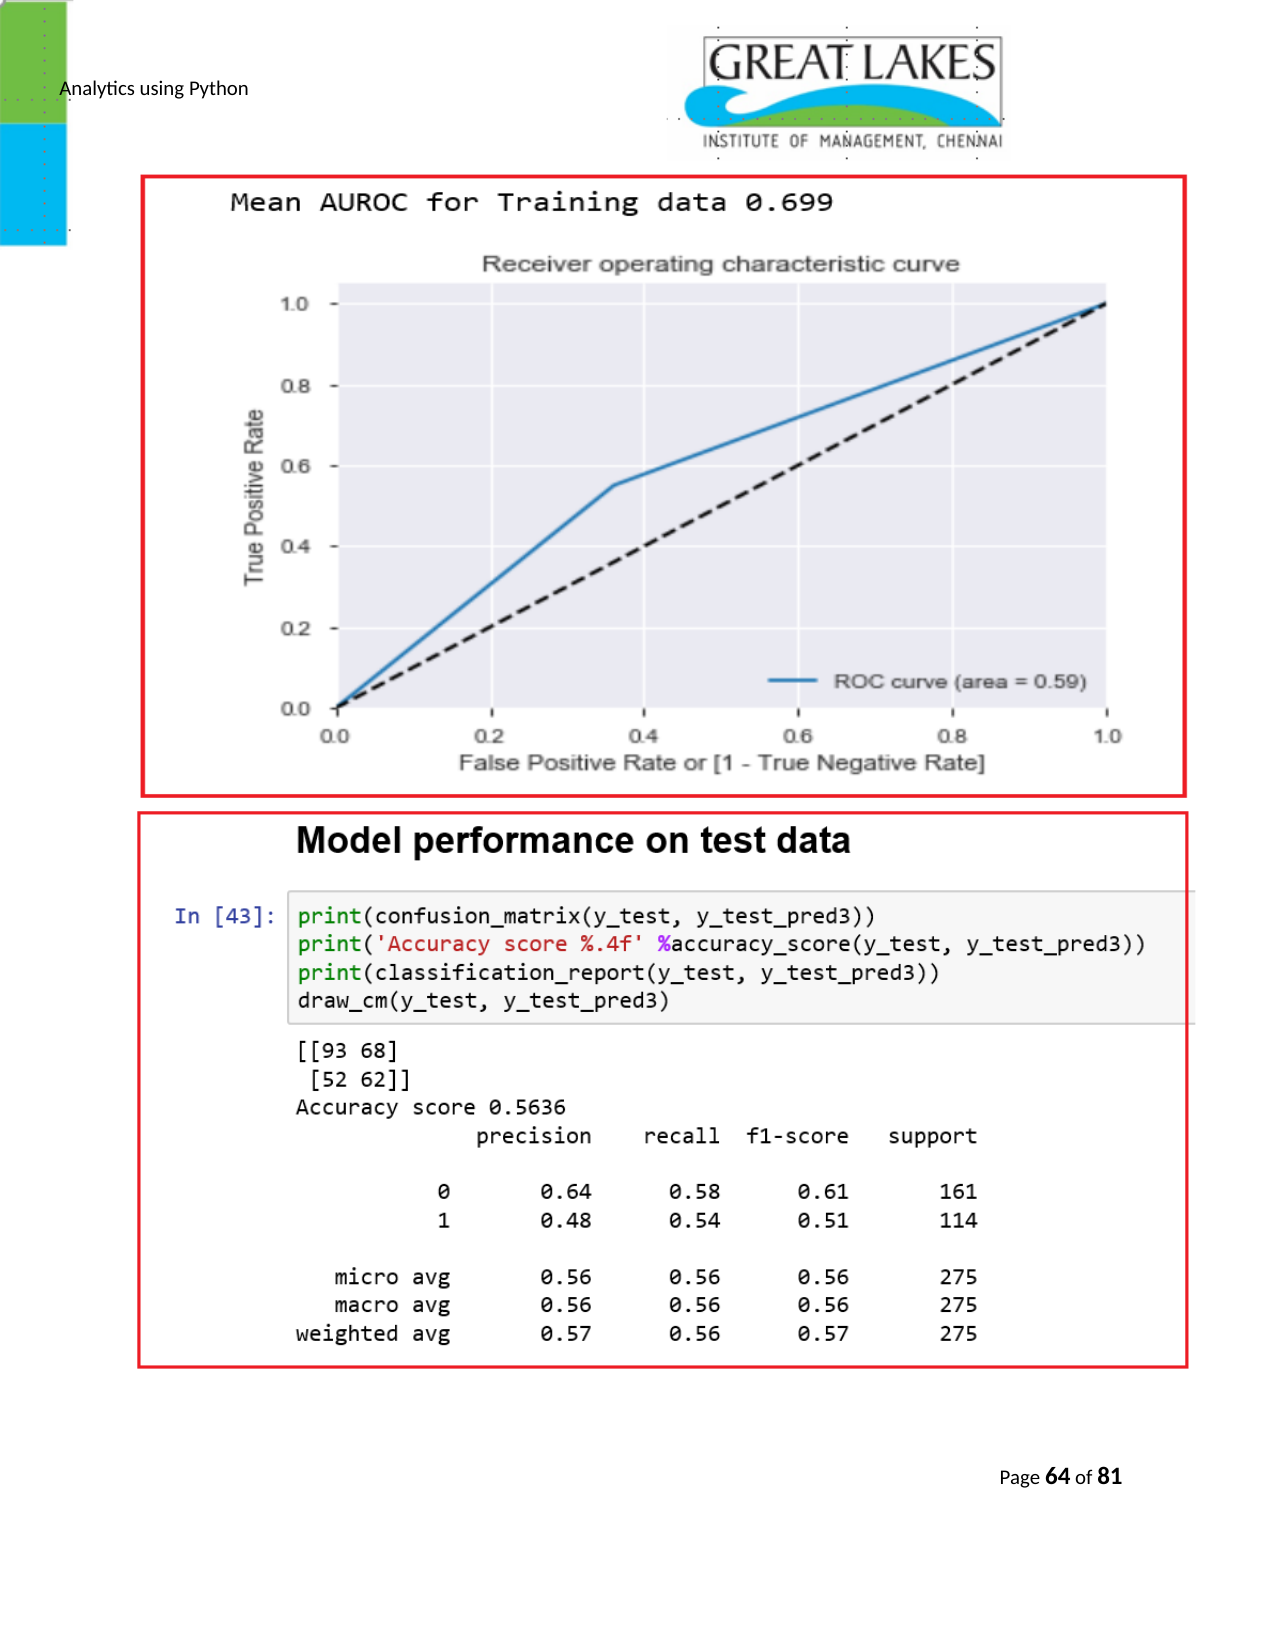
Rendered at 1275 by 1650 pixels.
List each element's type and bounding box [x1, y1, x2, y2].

picture [666, 25, 1011, 161]
picture [132, 172, 1196, 1374]
picture [0, 0, 74, 250]
